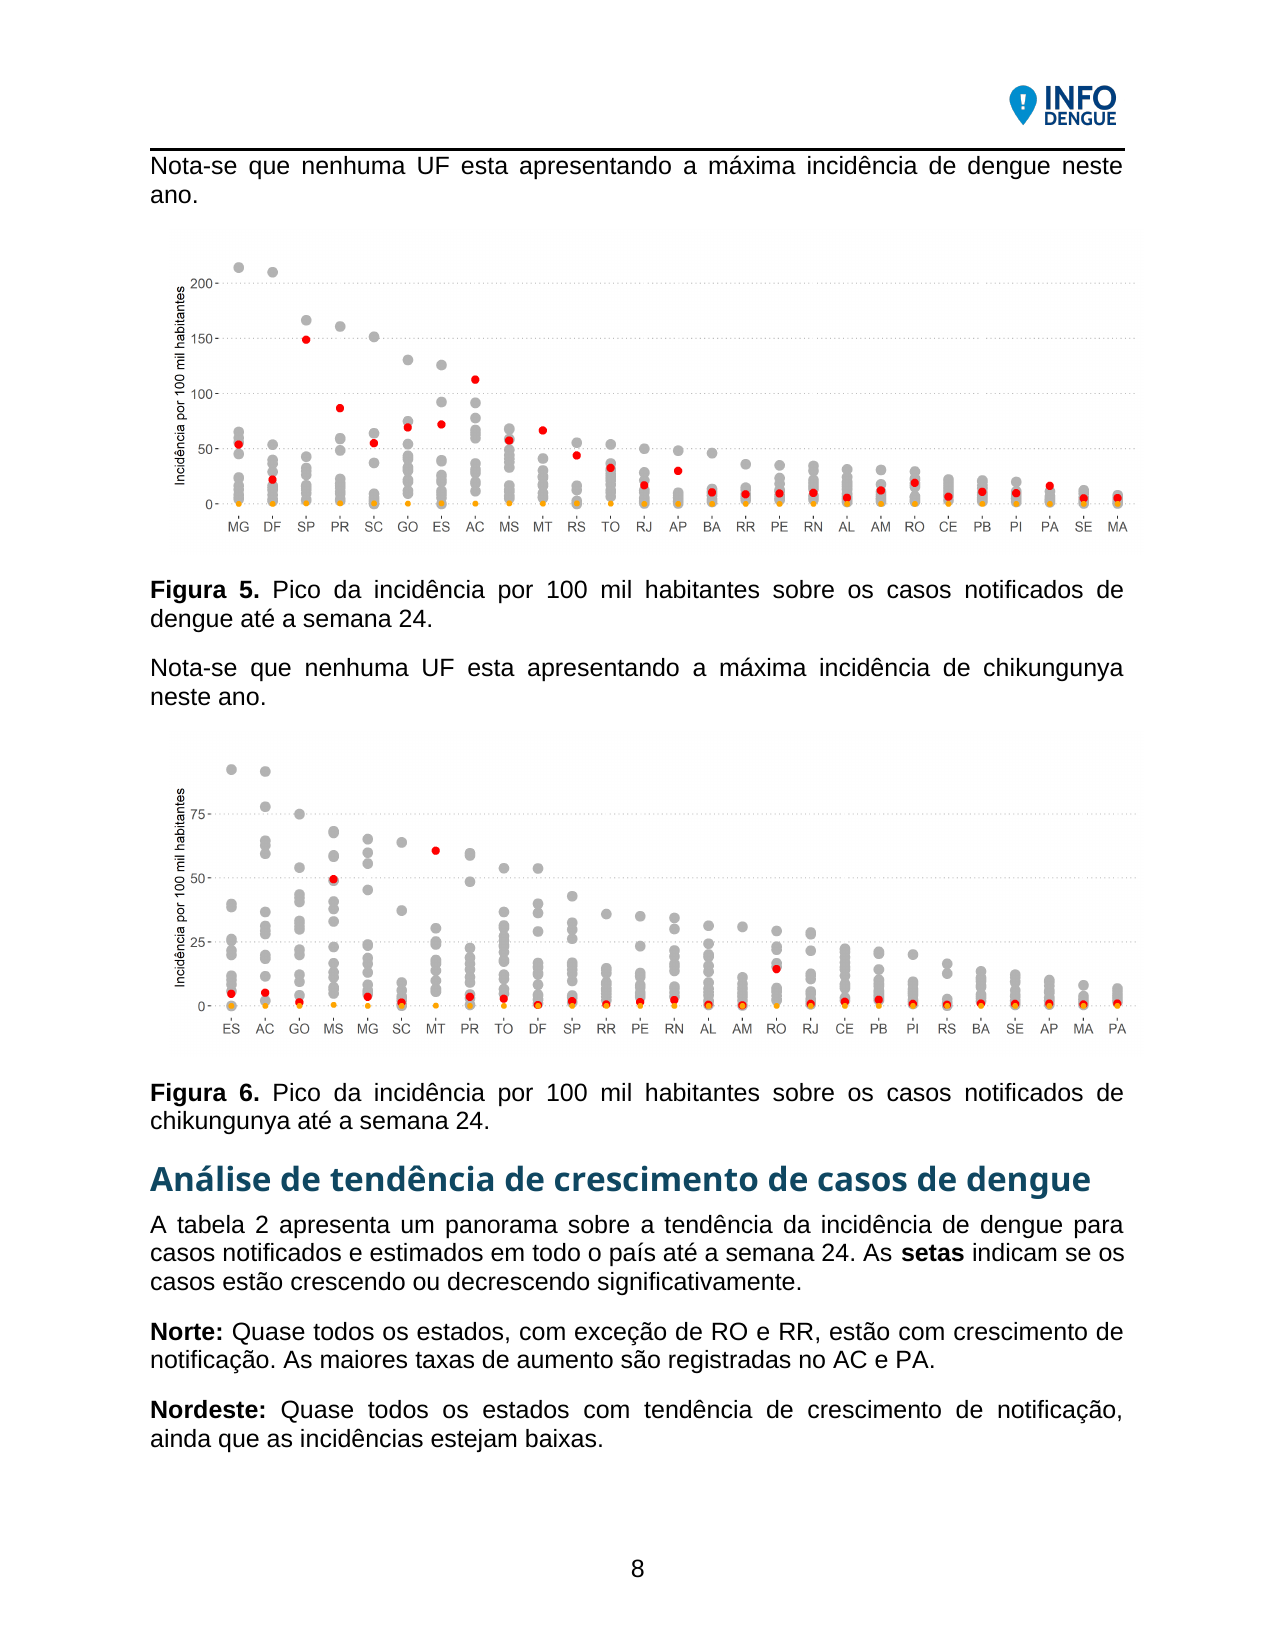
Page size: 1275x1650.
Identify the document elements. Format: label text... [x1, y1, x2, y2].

text Figura 6. Pico da incidência por 100 mil habitantes sobre os casos notificados de chikungunya até a semana 24. [150, 1077, 1125, 1135]
text Nordeste: Quase todos os estados com tendência de crescimento de notificação, ainda que as incidências estejam baixas. [150, 1395, 1125, 1452]
picture [1000, 75, 1125, 136]
text Nota-se que nenhuma UF esta apresentando a máxima incidência de dengue neste ano. [150, 151, 1125, 208]
picture [168, 229, 1144, 555]
text A tabela 2 apresenta um panorama sobre a tendência da incidência de dengue para casos notificados e estimados em todo o país até a semana 24. As setas indicam se os casos estão crescendo ou decrescendo significativamente. [150, 1209, 1125, 1296]
text Nota-se que nenhuma UF esta apresentando a máxima incidência de chikungunya neste ano. [150, 653, 1125, 711]
subtitle Análise de tendência de crescimento de casos de dengue [150, 1156, 1125, 1201]
text Norte: Quase todos os estados, com exceção de RO e RR, estão com crescimento de notificação. As maiores taxas de aumento são registradas no AC e PA. [150, 1317, 1125, 1374]
picture [168, 731, 1144, 1057]
text Figura 5. Pico da incidência por 100 mil habitantes sobre os casos notificados de dengue até a semana 24. [150, 575, 1125, 632]
